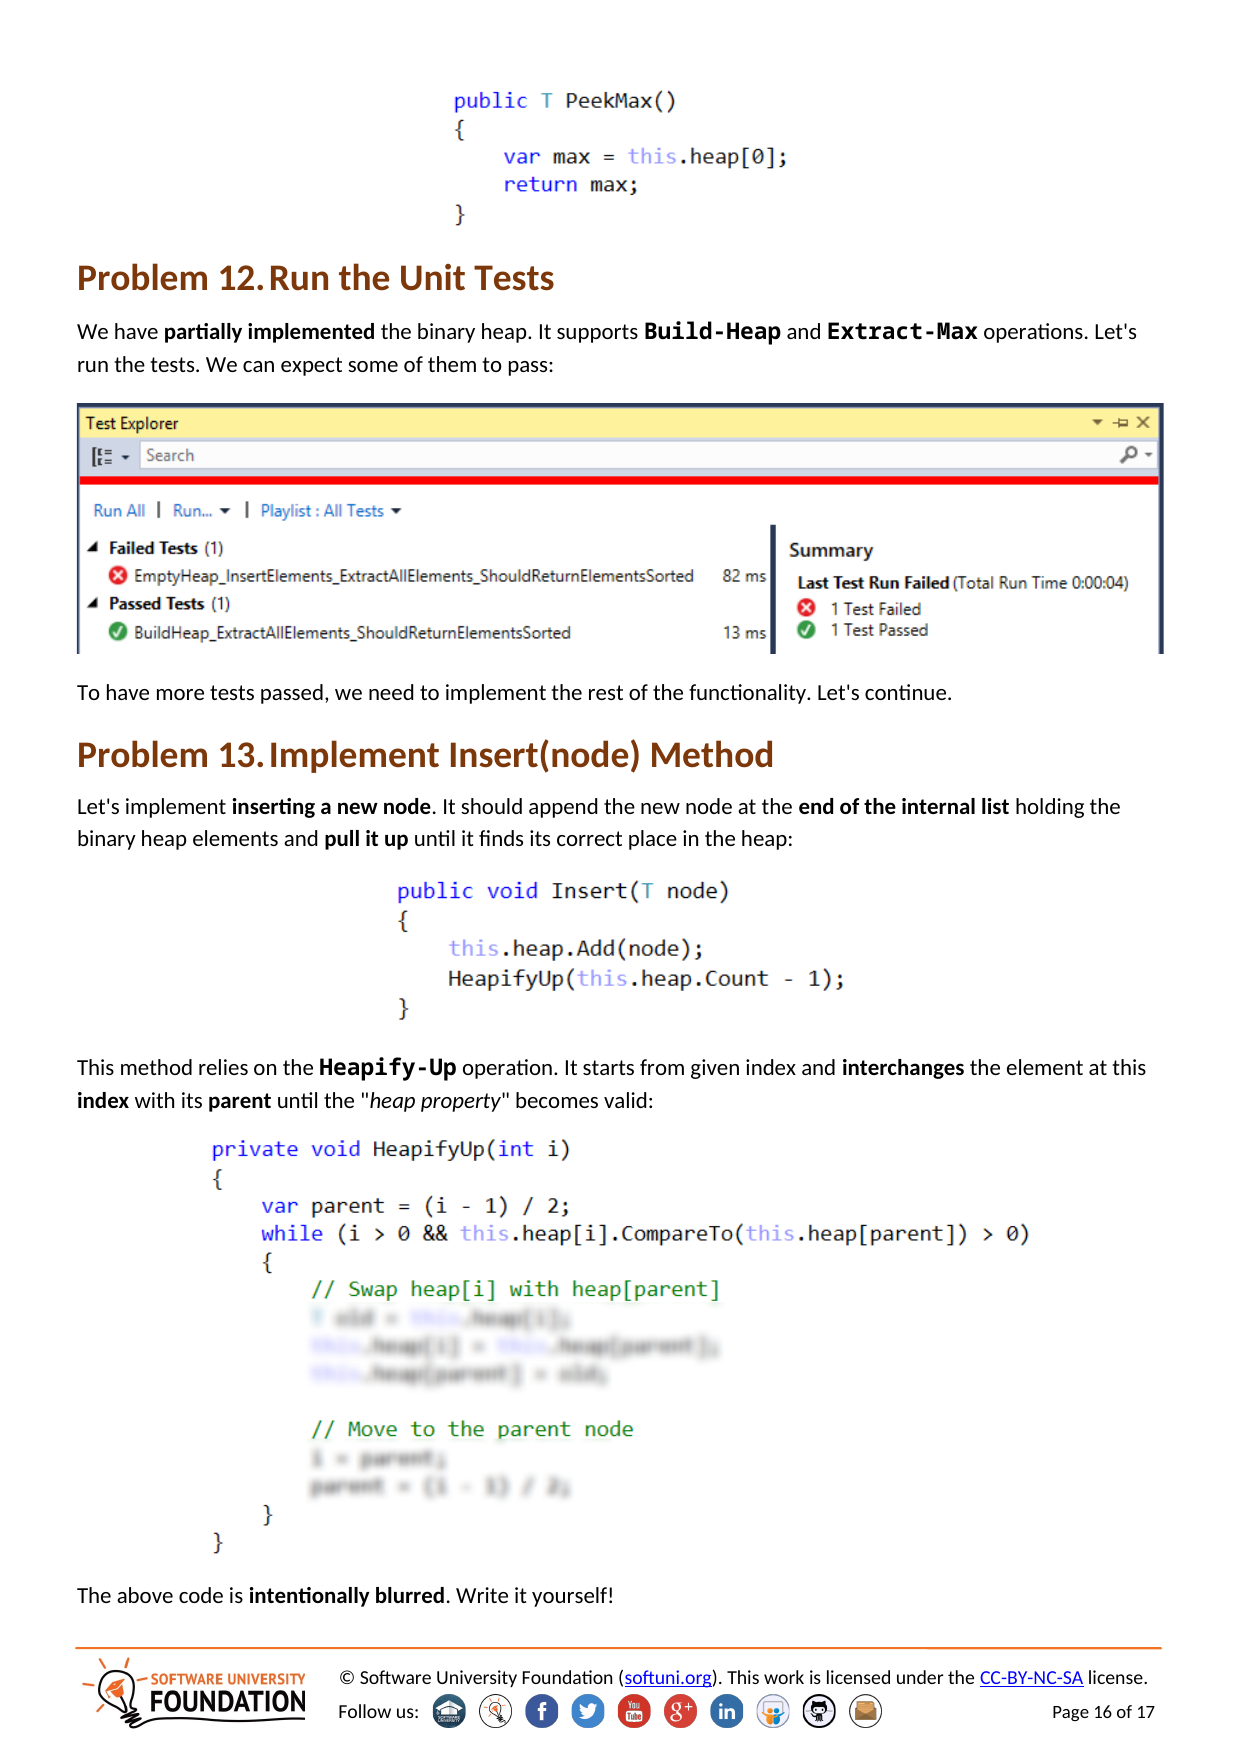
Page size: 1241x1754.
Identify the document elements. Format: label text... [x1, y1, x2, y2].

picture [450, 87, 790, 229]
picture [710, 1694, 744, 1728]
picture [849, 1694, 882, 1728]
text We have partially implemented the binary heap. It supports Build-Heap and Extract-Max operations. Let's run the tests. We can expect some of them to pass: [77, 315, 1163, 378]
picture [571, 1694, 605, 1728]
picture [76, 403, 1164, 654]
picture [432, 1694, 466, 1728]
picture [479, 1694, 512, 1728]
picture [756, 1694, 790, 1728]
picture [208, 1138, 1032, 1557]
text The above code is intentionally blurred. Write it yourself! [77, 1581, 1163, 1609]
subtitle Implement Insert(node) Method [77, 731, 1163, 777]
subtitle Run the Unit Tests [77, 254, 1163, 300]
picture [802, 1694, 836, 1728]
text To have more tests passed, we need to implement the rest of the functionality. Let's continue. [77, 678, 1163, 706]
picture [392, 877, 848, 1026]
picture [664, 1694, 697, 1728]
picture [81, 1656, 305, 1729]
picture [617, 1694, 651, 1728]
text This method relies on the Heapify-Up operation. It starts from given index and interchanges the element at this index with its parent until the "heap property" becomes valid: [77, 1051, 1163, 1114]
picture [525, 1694, 559, 1728]
text Let's implement inserting a new node. It should append the new node at the end of the internal list holding the binary heap elements and pull it up until it finds its correct place in the heap: [77, 792, 1163, 852]
